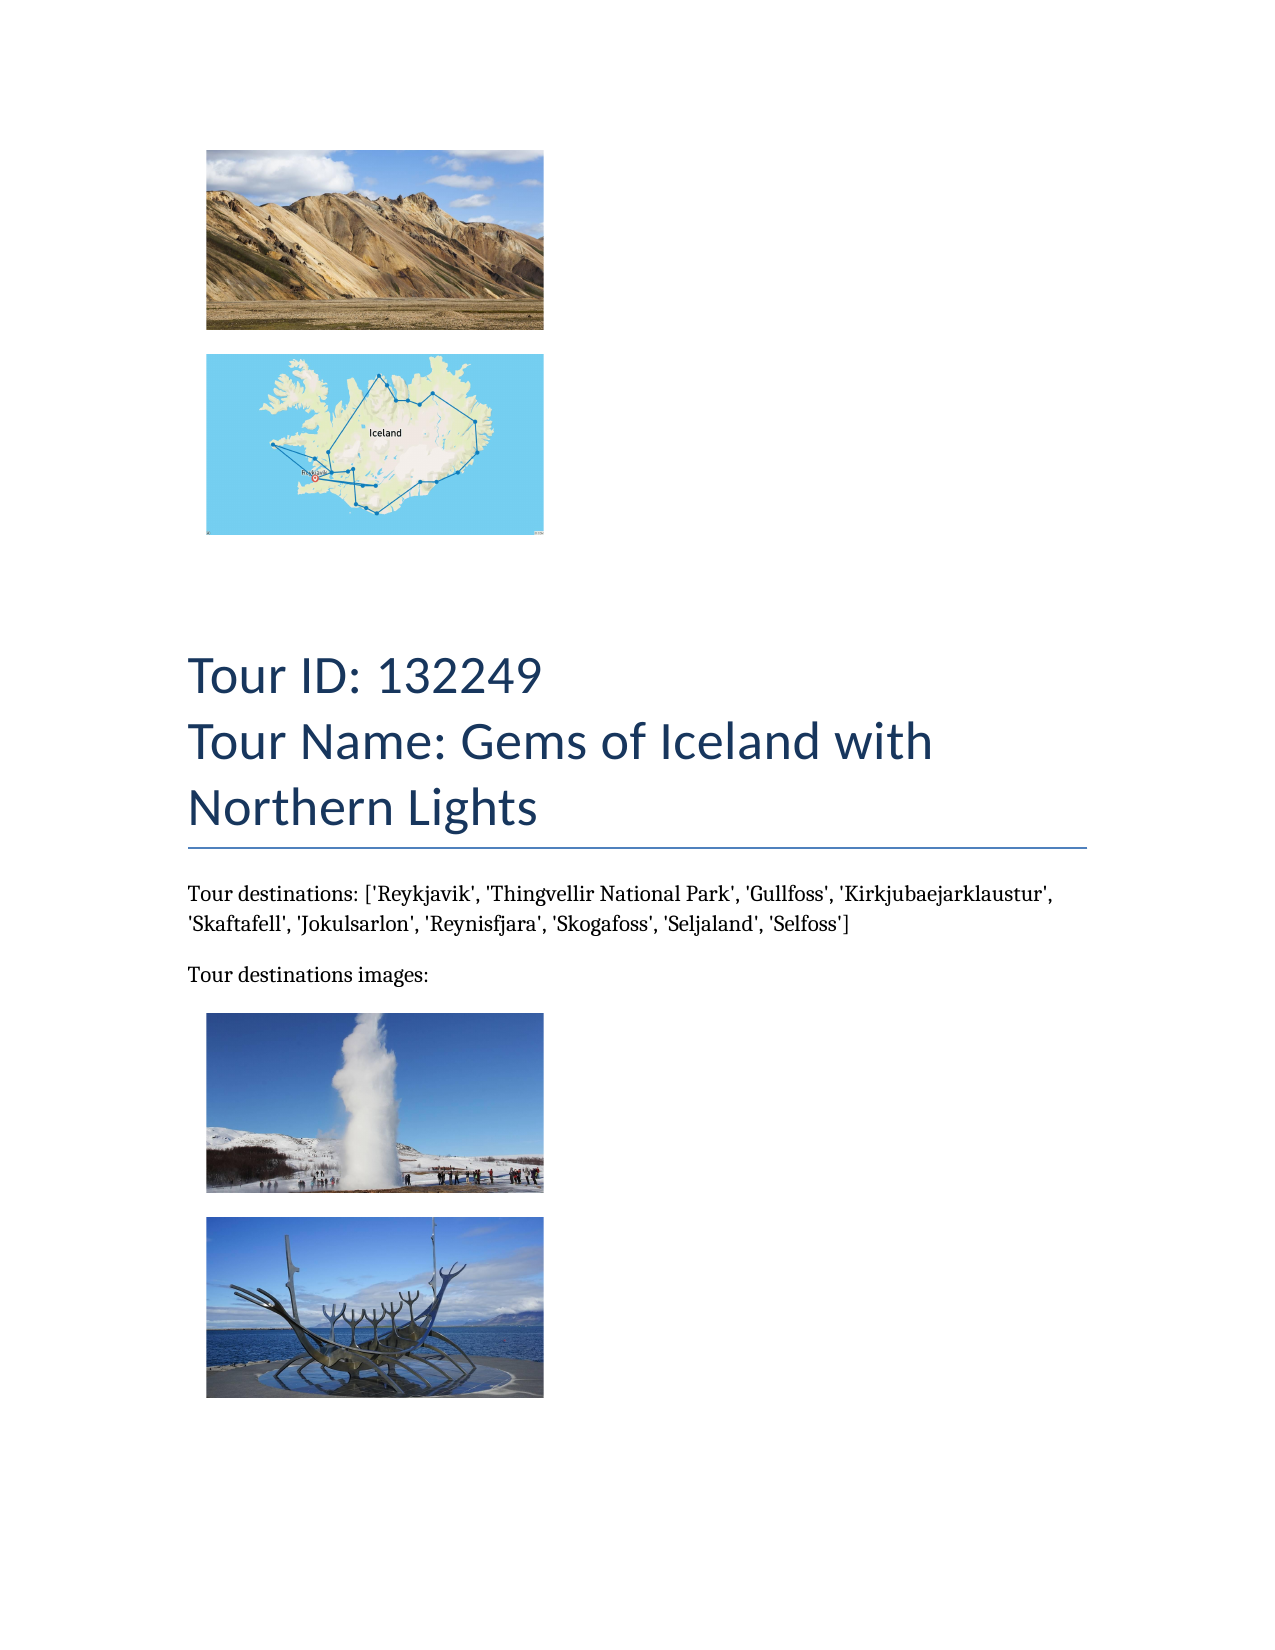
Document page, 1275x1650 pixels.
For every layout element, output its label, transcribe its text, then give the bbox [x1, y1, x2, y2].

picture [206, 150, 544, 330]
text Tour destinations images: [187, 962, 1087, 988]
picture [206, 1217, 544, 1398]
picture [206, 354, 544, 535]
text Tour destinations: ['Reykjavik', 'Thingvellir National Park', 'Gullfoss', 'Kirkjubaejarklaustur', 'Skaftafell', 'Jokulsarlon', 'Reynisfjara', 'Skogafoss', 'Seljaland', 'Selfoss'] [187, 881, 1087, 937]
picture [206, 1013, 544, 1193]
title Tour ID: 132249 Tour Name: Gems of Iceland with Northern Lights [187, 641, 1087, 849]
